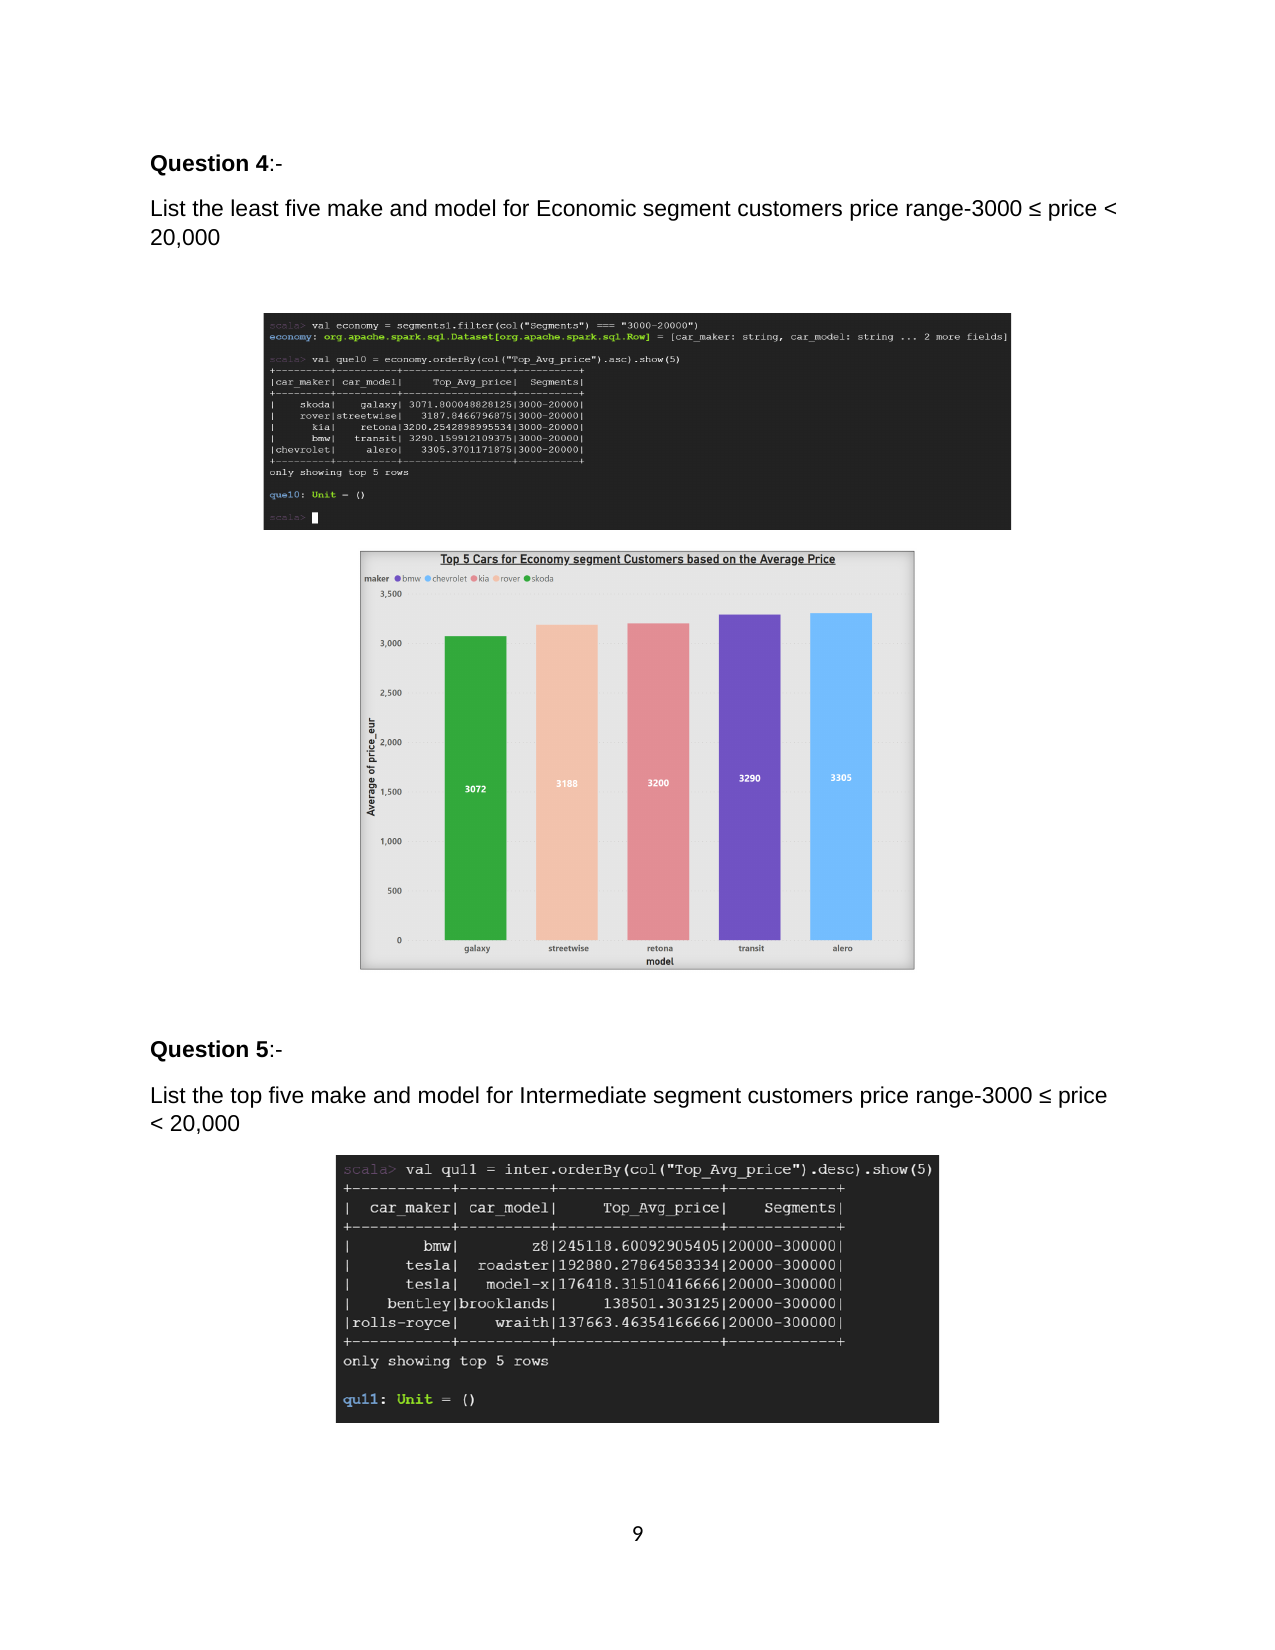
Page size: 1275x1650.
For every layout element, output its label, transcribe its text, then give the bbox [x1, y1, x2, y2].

picture [335, 1155, 940, 1423]
picture [357, 548, 918, 973]
picture [263, 313, 1012, 530]
text Question 4:- [150, 150, 1125, 176]
text Question 5:- [150, 1036, 1125, 1063]
text List the top five make and model for Intermediate segment customers price range-3000 ≤ price < 20,000 [150, 1082, 1125, 1136]
text List the least five make and model for Economic segment customers price range-3000 ≤ price < 20,000 [150, 195, 1125, 250]
